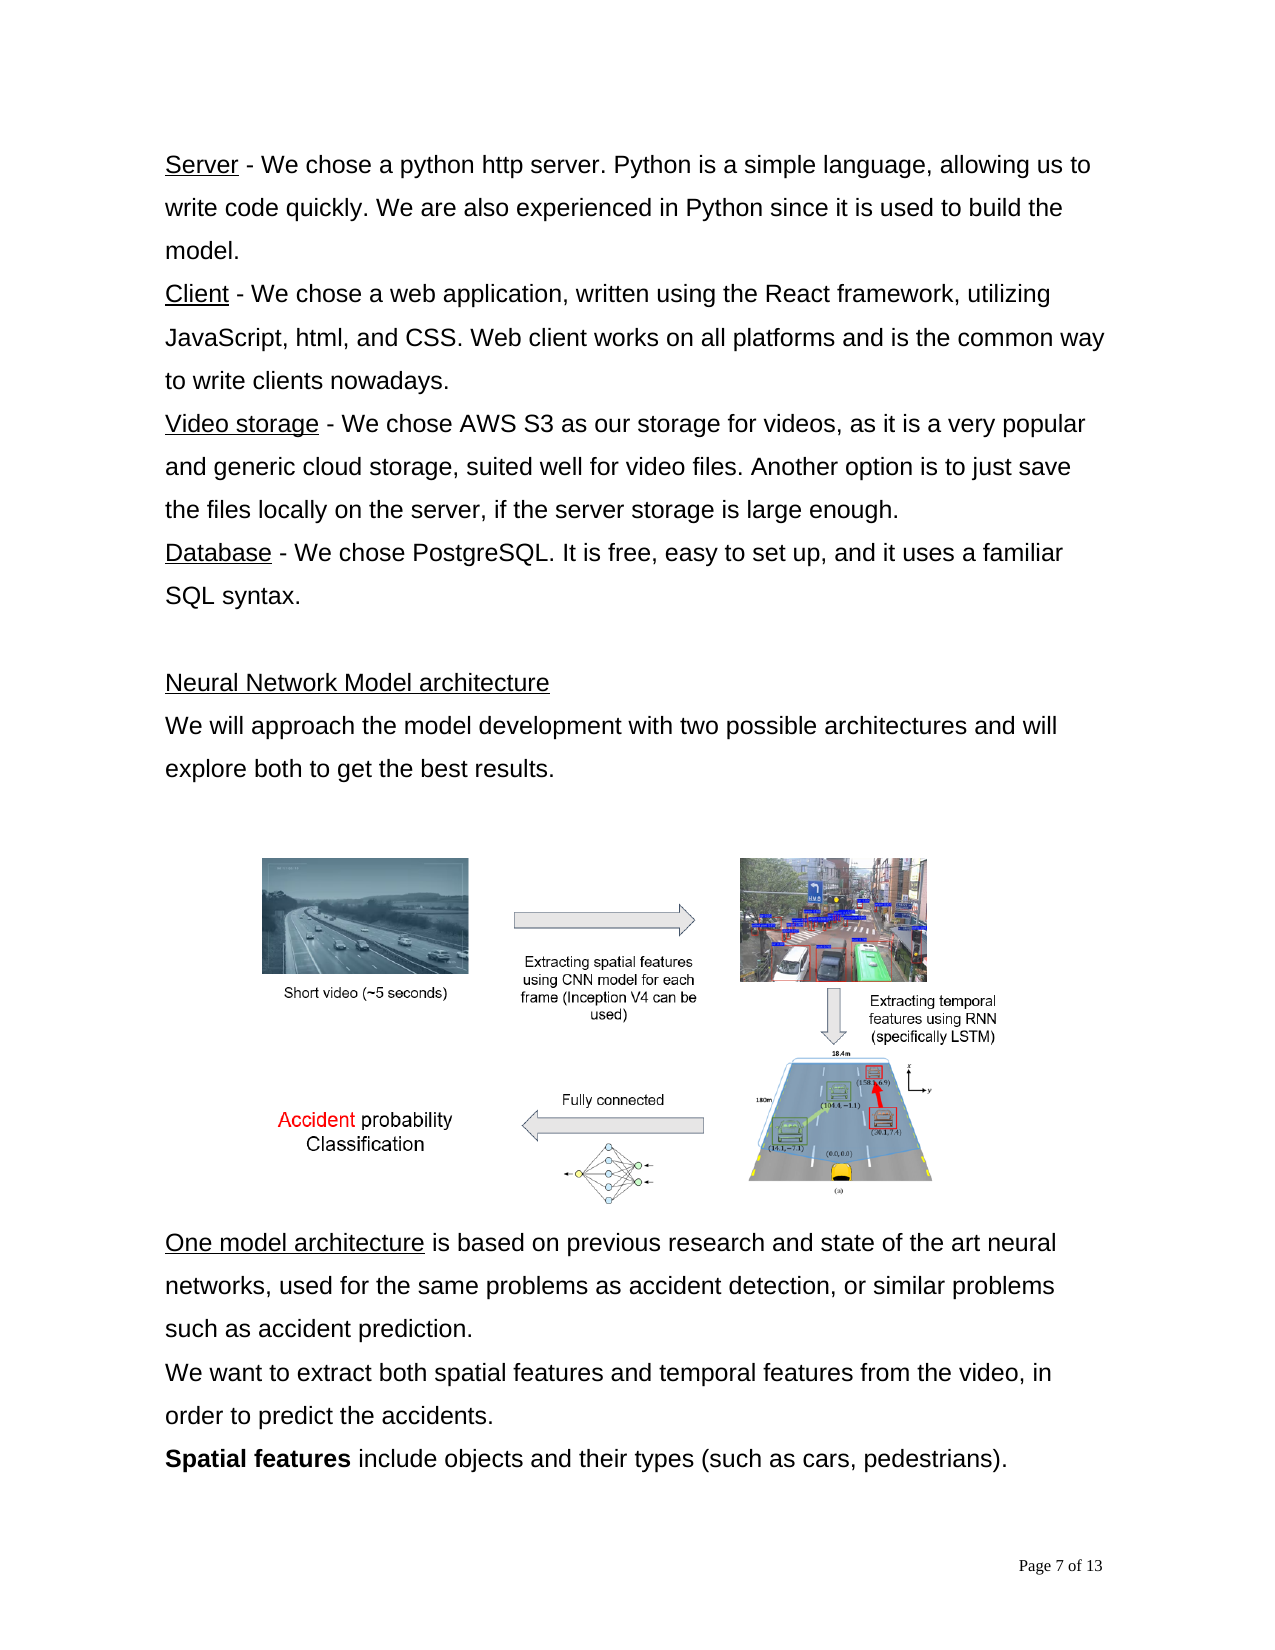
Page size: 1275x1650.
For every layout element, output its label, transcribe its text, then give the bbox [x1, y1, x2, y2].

text Spatial features include objects and their types (such as cars, pedestrians). [165, 1444, 1110, 1472]
text Server - We chose a python http server. Python is a simple language, allowing us to write code quickly. We are also experienced in Python since it is used to build the model. [165, 150, 1110, 265]
text Database - We chose PostgreSQL. It is free, easy to set up, and it uses a familiar SQL syntax. [165, 538, 1110, 610]
text Neural Network Model architecture [165, 667, 1110, 696]
text We will approach the model development with two possible architectures and will explore both to get the best results. [165, 711, 1110, 782]
text We want to extract both spatial features and temporal features from the video, in order to predict the accidents. [165, 1357, 1110, 1429]
text Video storage - We chose AWS S3 as our storage for videos, as it is a very popular and generic cloud storage, suited well for video files. Another option is to just save the files locally on the server, if the server storage is large enough. [165, 409, 1110, 524]
picture [246, 833, 1024, 1205]
text Client - We chose a web application, written using the React framework, utilizing JavaScript, html, and CSS. Web client works on all platforms and is the common way to write clients nowadays. [165, 279, 1110, 394]
text One model architecture is based on previous research and state of the art neural networks, used for the same problems as accident detection, or similar problems such as accident prediction. [165, 1228, 1110, 1343]
